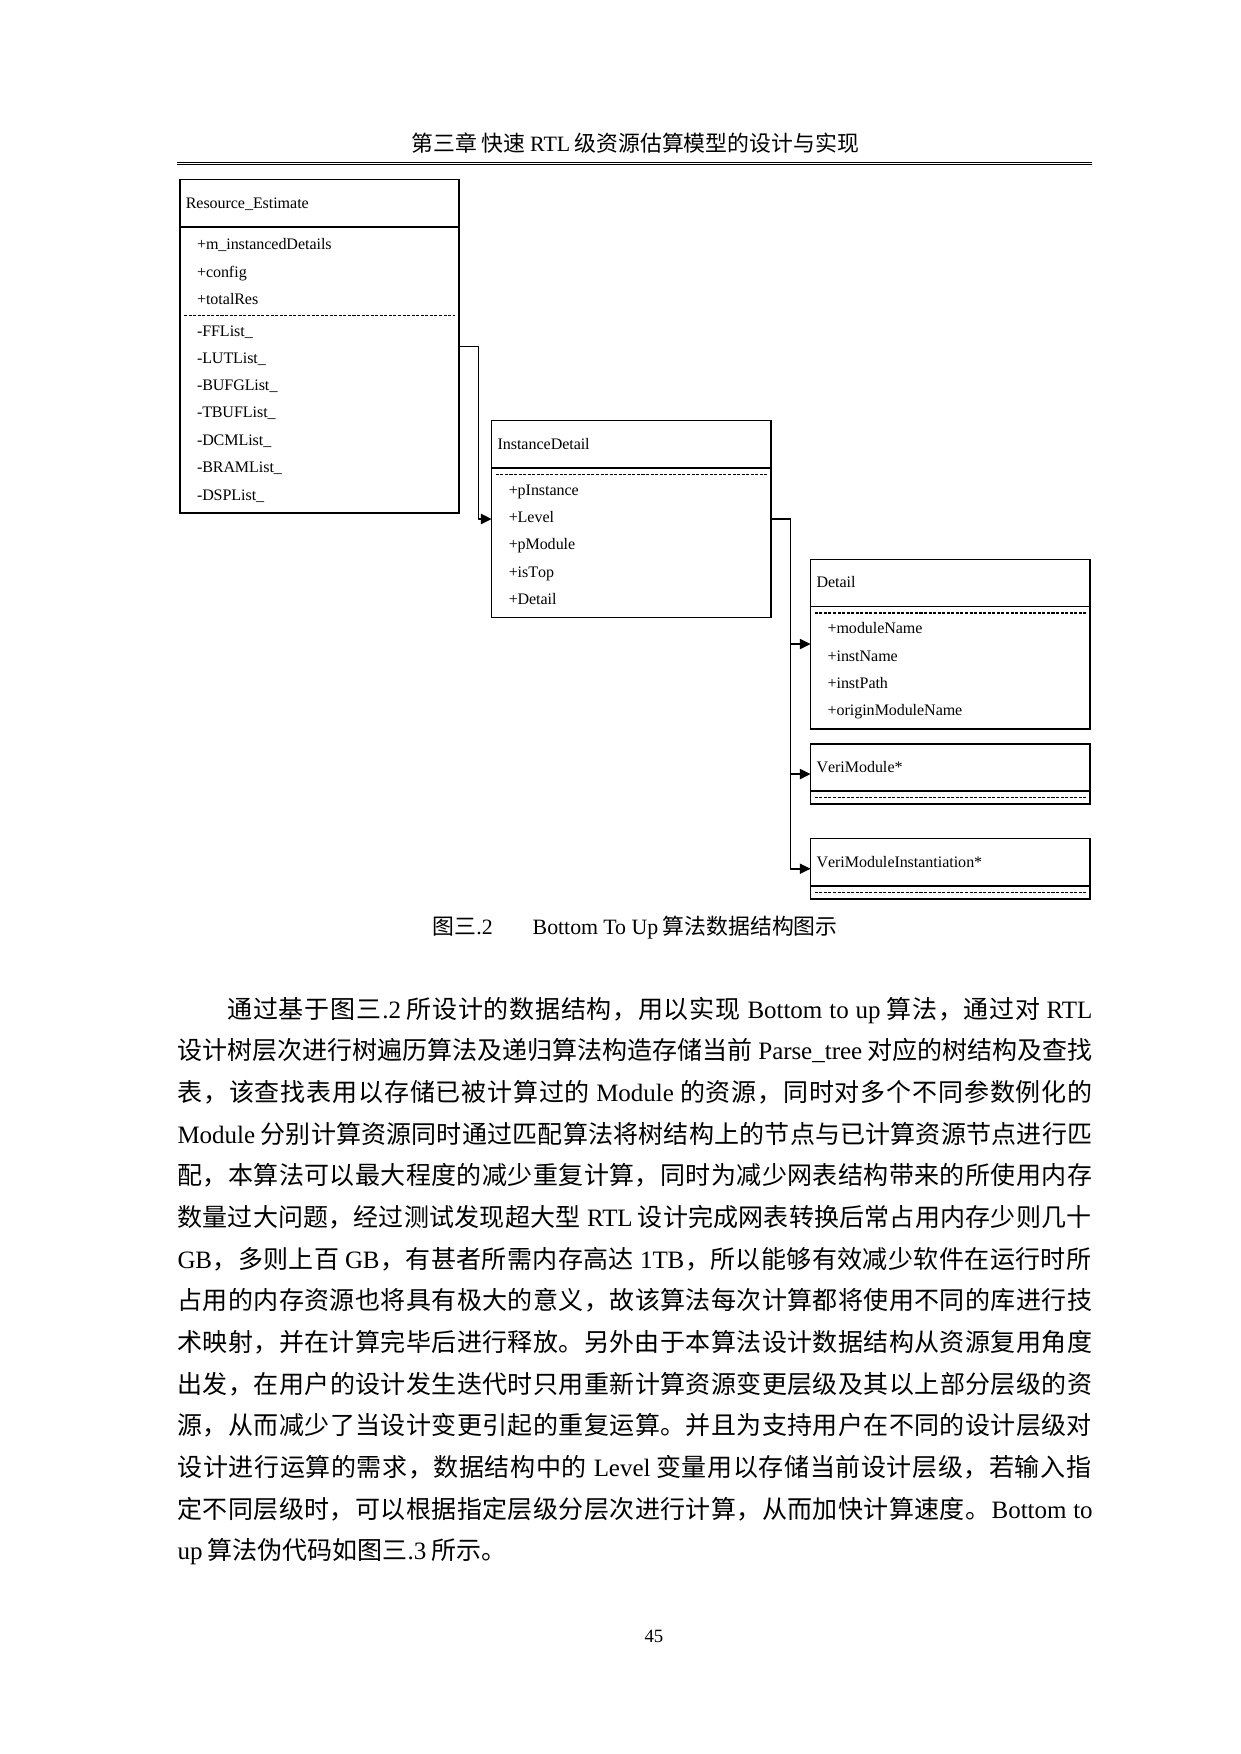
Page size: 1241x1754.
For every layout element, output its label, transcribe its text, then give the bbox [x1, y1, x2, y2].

text 通过基于图3.23所设计的数据结构，用以实现Bottom to up算法，通过对RTL设计树层次进行树遍历算法及递归算法构造存储当前Parse_tree对应的树结构及查找表，该查找表用以存储已被计算过的Module的资源，同时对多个不同参数例化的Module分别计算资源同时通过匹配算法将树结构上的节点与已计算资源节点进行匹配，本算法可以最大程度的减少重复计算，同时为减少网表结构带来的所使用内存数量过大问题，经过测试发现超大型RTL设计完成网表转换后常占用内存少则几十GB，多则上百GB，有甚者所需内存高达1TB，所以能够有效减少软件在运行时所占用的内存资源也将具有极大的意义，故该算法每次计算都将使用不同的库进行技术映射，并在计算完毕后进行释放。另外由于本算法设计数据结构从资源复用角度出发，在用户的设计发生迭代时只用重新计算资源变更层级及其以上部分层级的资源，从而减少了当设计变更引起的重复运算。并且为支持用户在不同的设计层级对设计进行运算的需求，数据结构中的Level变量用以存储当前设计层级，若输入指定不同层级时，可以根据指定层级分层次进行计算，从而加快计算速度。Bottom to up算法伪代码如图3.24所示。 [177, 985, 1092, 1568]
text Bottom To Up算法数据结构图示 [177, 901, 1092, 943]
